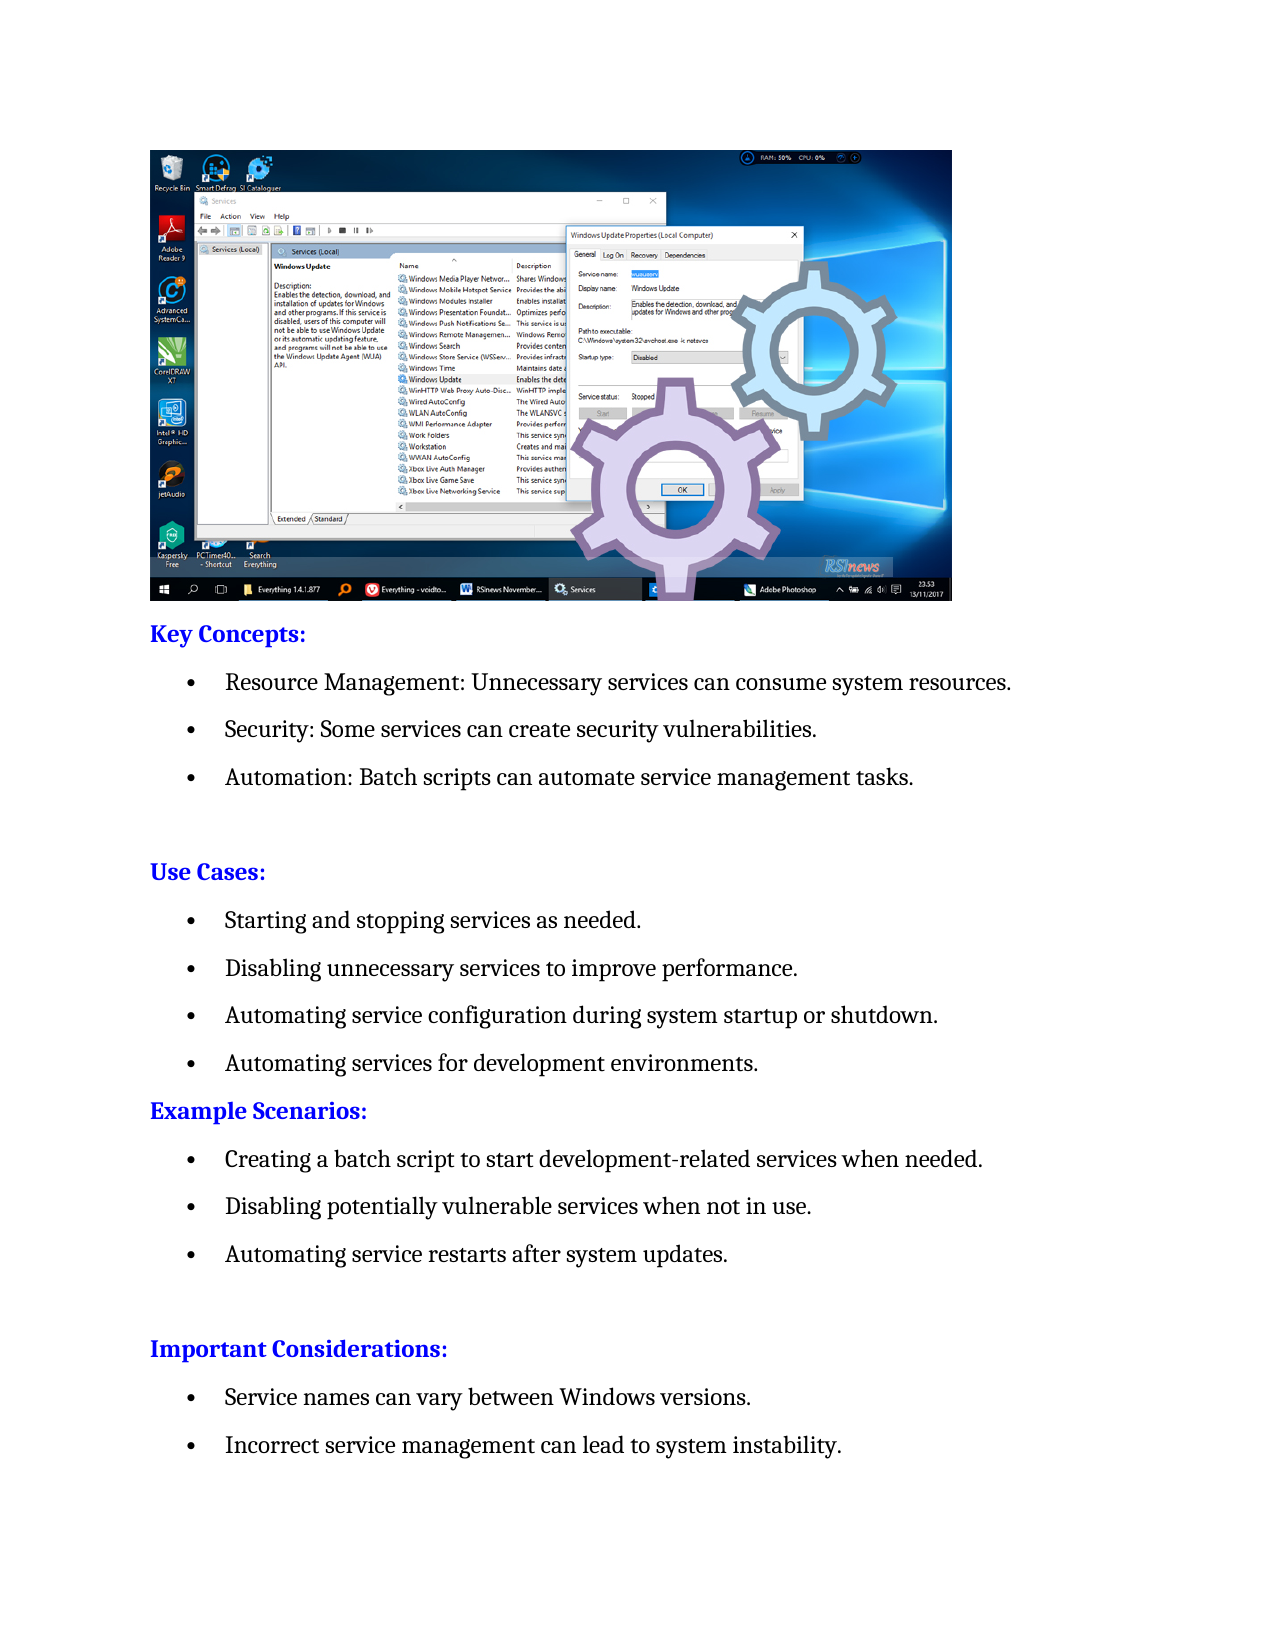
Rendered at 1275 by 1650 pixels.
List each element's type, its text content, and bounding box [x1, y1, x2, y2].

list Disabling potentially vulnerable services when not in use. [187, 1192, 1125, 1221]
list Automation: Batch scripts can automate service management tasks. [187, 763, 1125, 792]
list Automating service restarts after system updates. [187, 1240, 1125, 1269]
list Resource Management: Unnecessary services can consume system resources. [187, 667, 1125, 696]
list Automating services for development environments. [187, 1049, 1125, 1078]
list Disabling unnecessary services to improve performance. [187, 954, 1125, 982]
list Security: Some services can create security vulnerabilities. [187, 715, 1125, 744]
list Automating service configuration during system startup or shutdown. [187, 1001, 1125, 1030]
list Starting and stopping services as needed. [187, 906, 1125, 935]
text Example Scenarios: [150, 1097, 1125, 1126]
text Important Considerations: [150, 1335, 1125, 1364]
text Key Concepts: [150, 620, 1125, 648]
list Service names can vary between Windows versions. [187, 1383, 1125, 1412]
text Use Cases: [150, 858, 1125, 887]
picture [150, 150, 952, 601]
list Incorrect service management can lead to system instability. [187, 1431, 1125, 1459]
list Creating a batch script to start development-related services when needed. [187, 1144, 1125, 1173]
